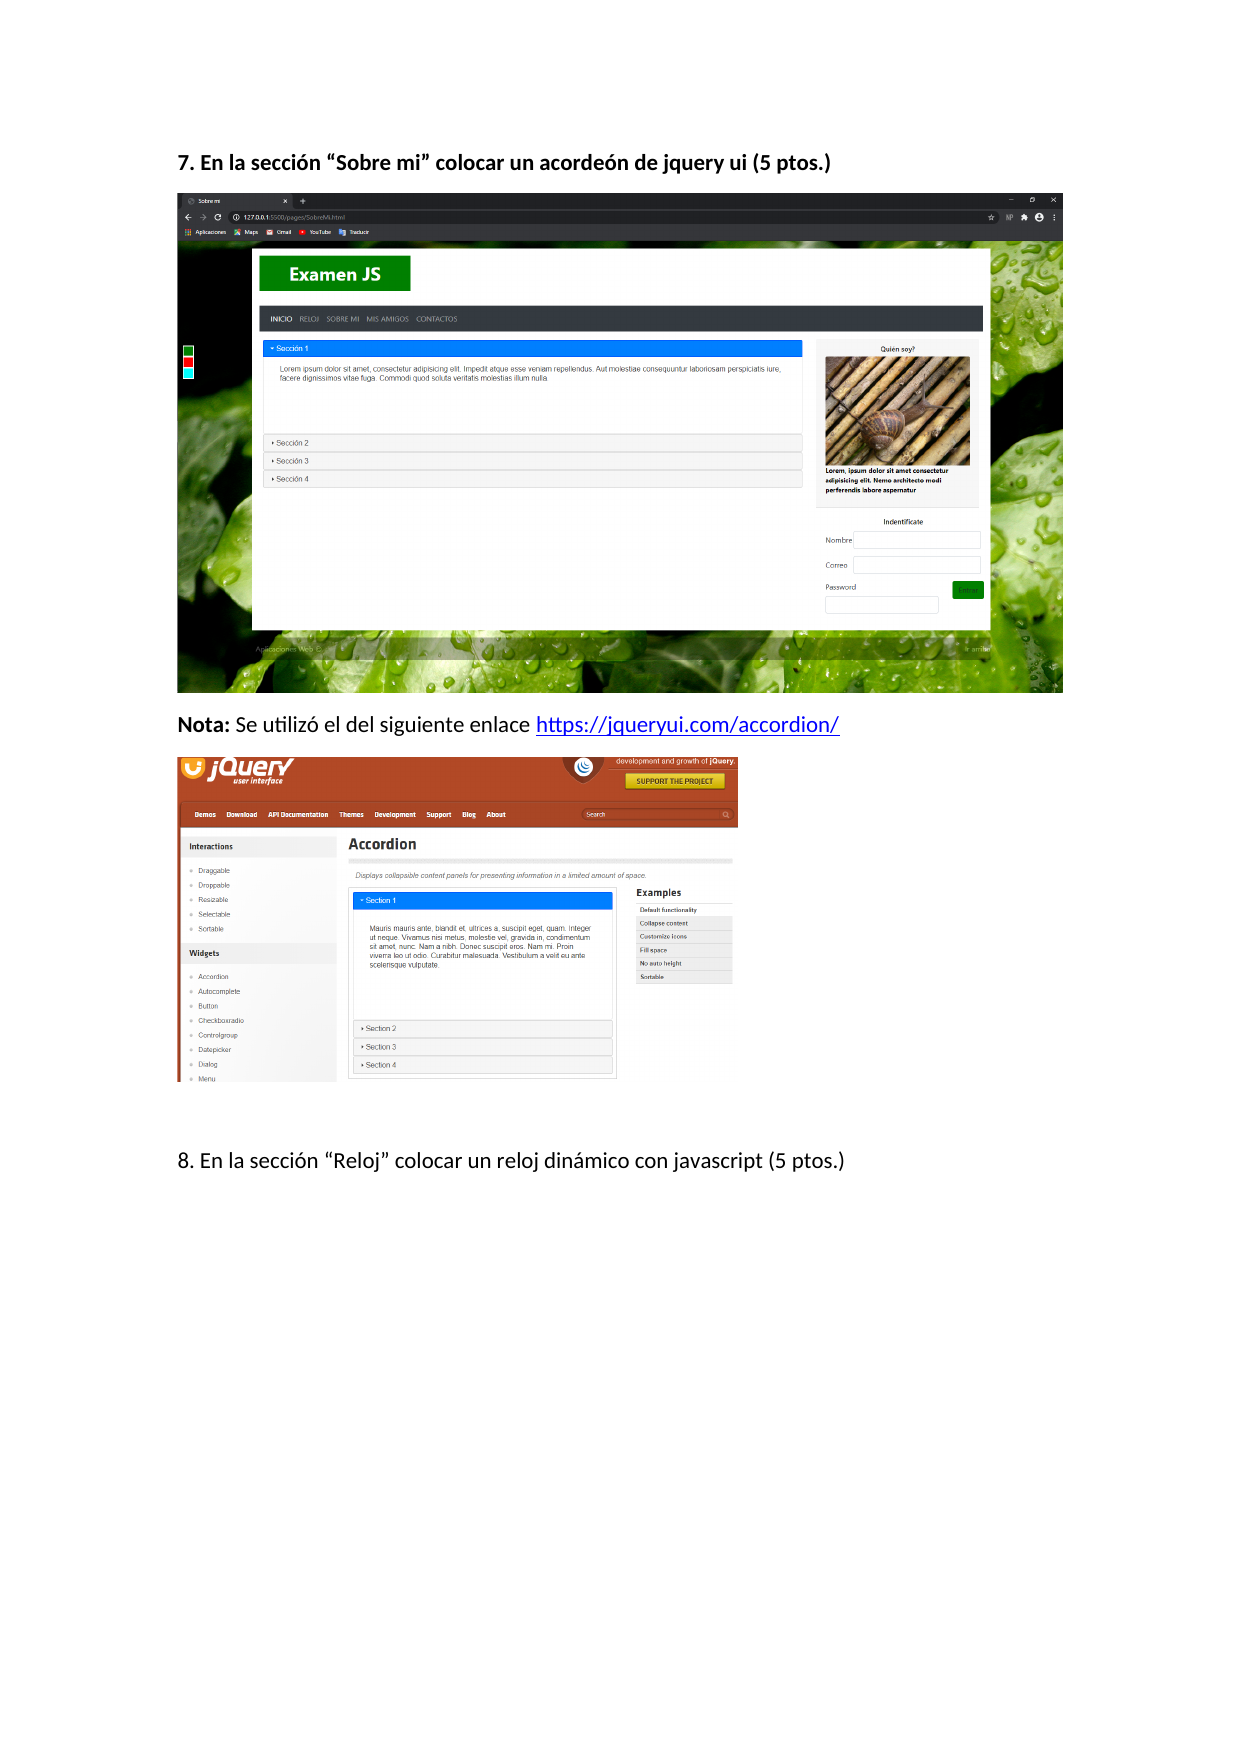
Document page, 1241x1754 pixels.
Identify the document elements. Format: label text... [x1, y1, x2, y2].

picture [177, 193, 1063, 693]
text 7. En la sección “Sobre mi” colocar un acordeón de jquery ui (5 ptos.) [177, 148, 1063, 176]
text 8. En la sección “Reloj” colocar un reloj dinámico con javascript (5 ptos.) [177, 1146, 1063, 1174]
picture [177, 757, 738, 1082]
text Nota: Se utilizó el del siguiente enlace https://jqueryui.com/accordion/ [177, 711, 1063, 739]
